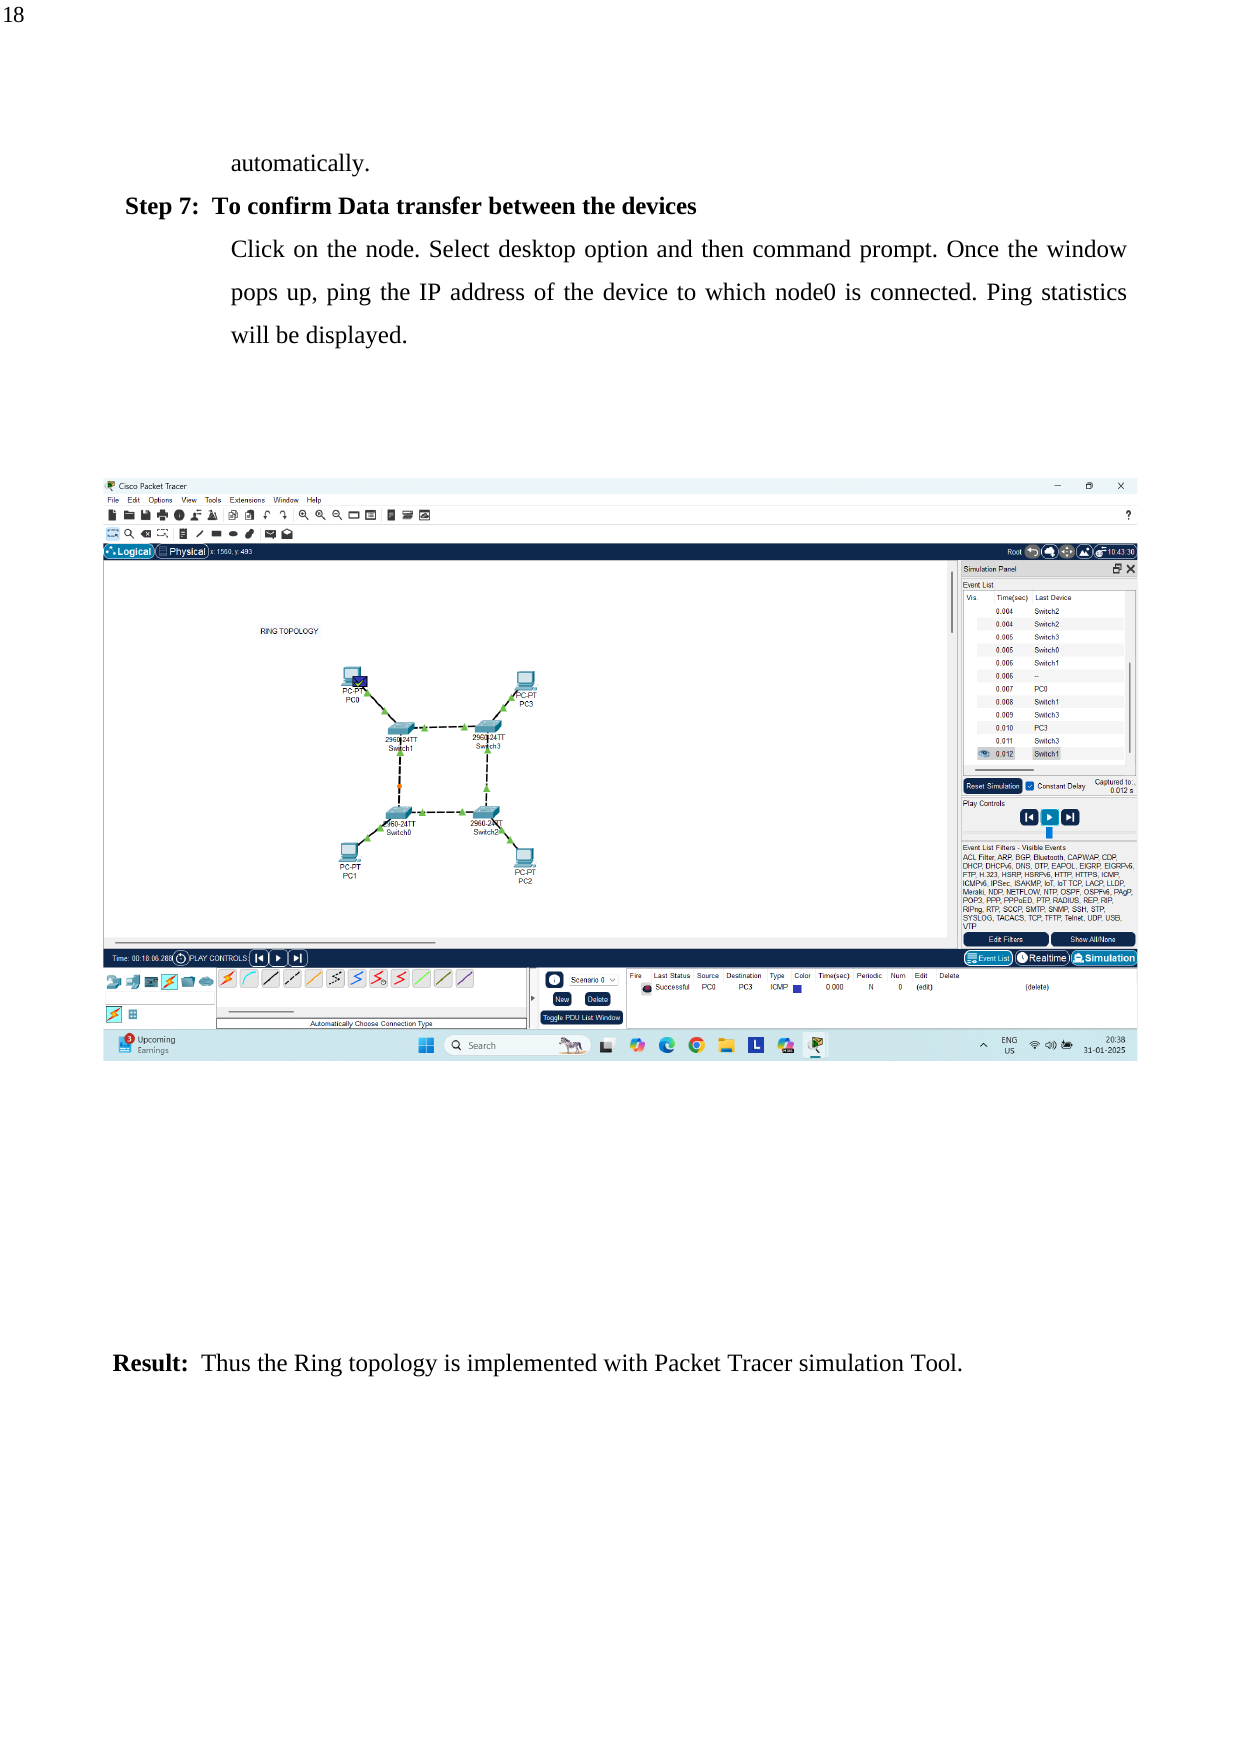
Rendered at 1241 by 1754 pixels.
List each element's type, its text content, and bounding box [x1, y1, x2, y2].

text Result: Thus the Ring topology is implemented with Packet Tracer simulation Tool. [112, 1348, 1137, 1376]
picture [1074, 954, 1083, 962]
text Click on the node. Select desktop option and then command prompt. Once the window pops up, ping the IP address of the device to which node0 is connected. Ping statistics will be displayed. [231, 234, 1128, 349]
text automatically. [231, 148, 1137, 177]
picture [103, 478, 1138, 1061]
text Step 7: To confirm Data transfer between the devices [125, 191, 1137, 220]
